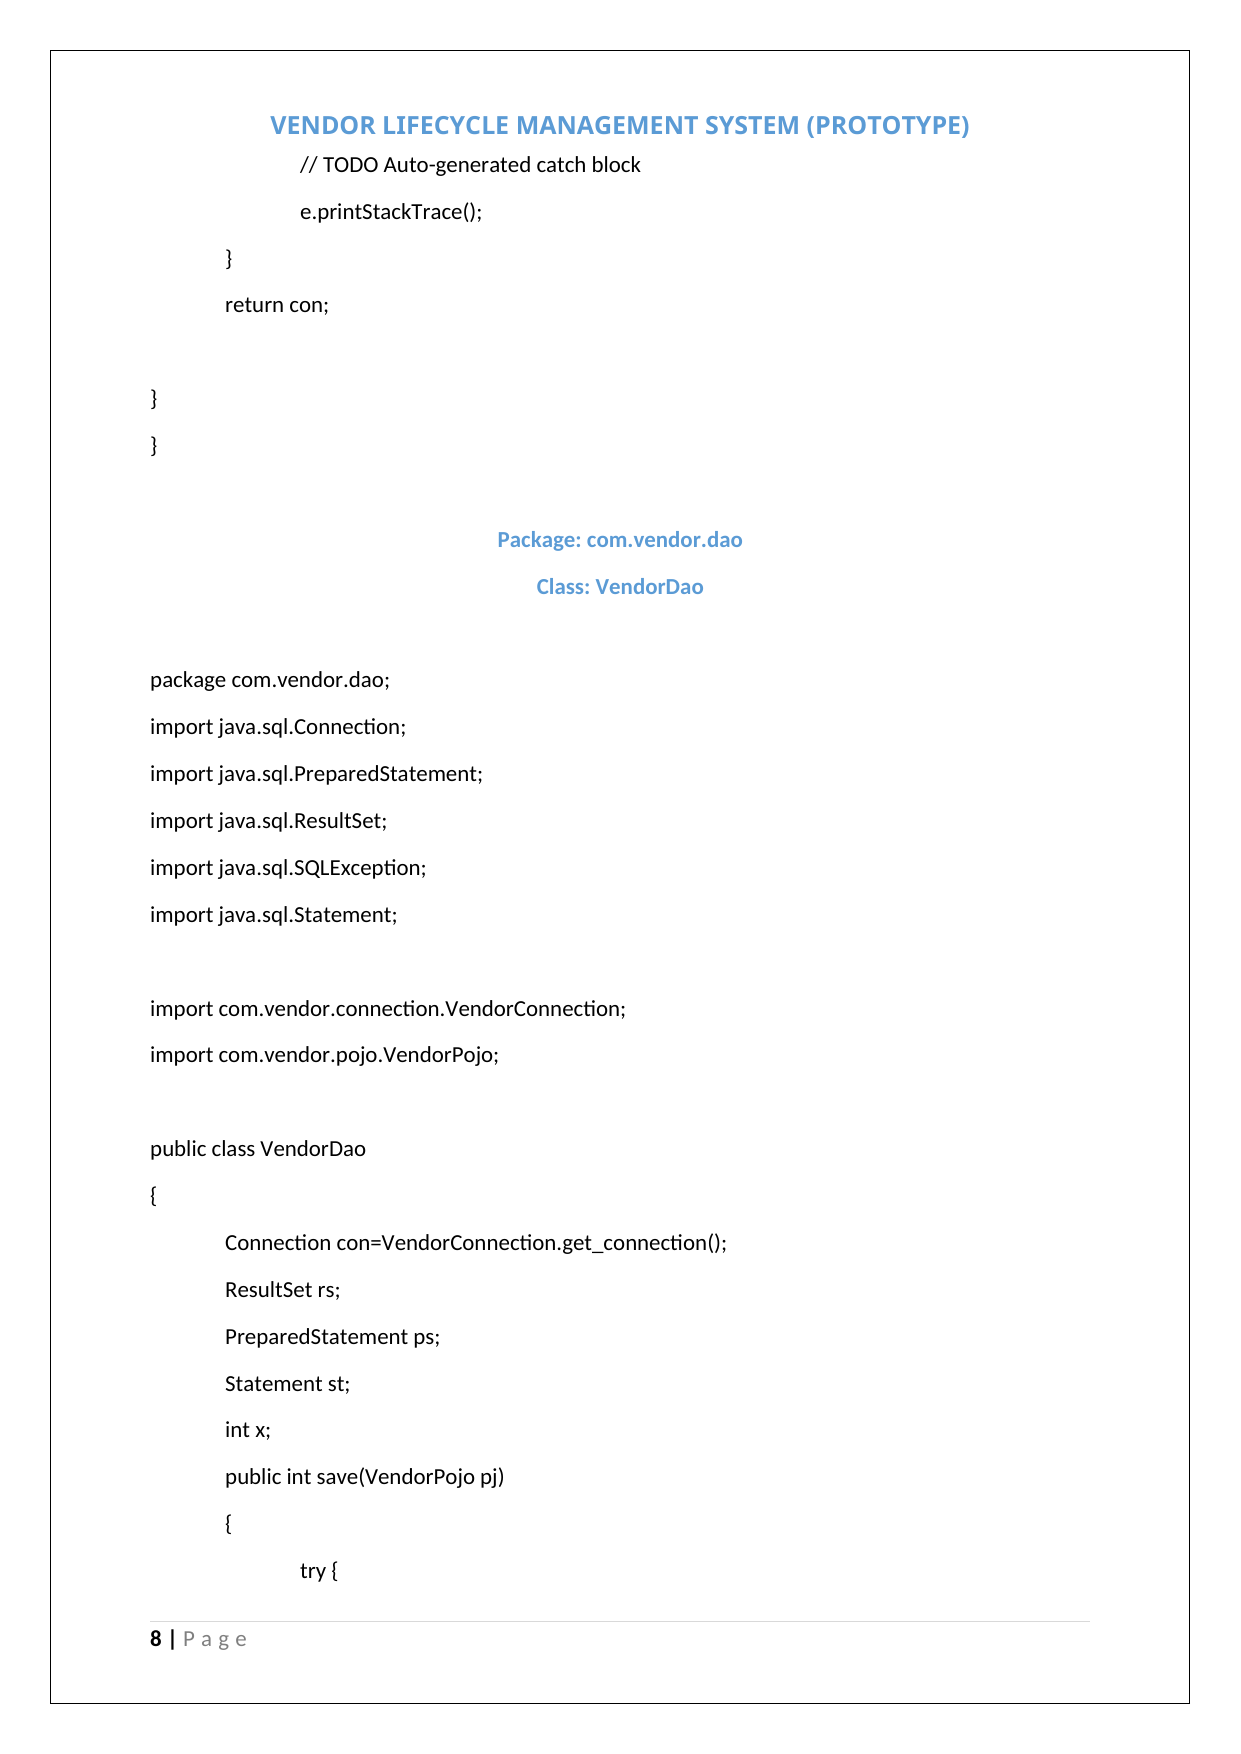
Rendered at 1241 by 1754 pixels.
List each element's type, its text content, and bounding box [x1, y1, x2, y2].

text import java.sql.Statement; [150, 900, 1090, 928]
text } [150, 431, 1090, 459]
text Connection con=VendorConnection.get_connection(); [150, 1228, 1090, 1256]
text e.printStackTrace(); [150, 197, 1090, 225]
text ResultSet rs; [150, 1275, 1090, 1303]
text // TODO Auto-generated catch block [150, 150, 1090, 178]
text } [150, 244, 1090, 272]
text import java.sql.SQLException; [150, 853, 1090, 881]
text import com.vendor.pojo.VendorPojo; [150, 1041, 1090, 1069]
text { [150, 1509, 1090, 1537]
text Class: VendorDao [150, 572, 1090, 600]
text package com.vendor.dao; [150, 666, 1090, 694]
text Package: com.vendor.dao [150, 525, 1090, 553]
text import java.sql.ResultSet; [150, 806, 1090, 834]
text PreparedStatement ps; [150, 1322, 1090, 1350]
text return con; [150, 291, 1090, 319]
text import com.vendor.connection.VendorConnection; [150, 994, 1090, 1022]
text try { [150, 1556, 1090, 1584]
text { [150, 1181, 1090, 1209]
text public int save(VendorPojo pj) [150, 1462, 1090, 1491]
text import java.sql.Connection; [150, 712, 1090, 741]
text public class VendorDao [150, 1134, 1090, 1162]
text Statement st; [150, 1369, 1090, 1397]
text import java.sql.PreparedStatement; [150, 759, 1090, 787]
text int x; [150, 1416, 1090, 1444]
text } [150, 384, 1090, 412]
